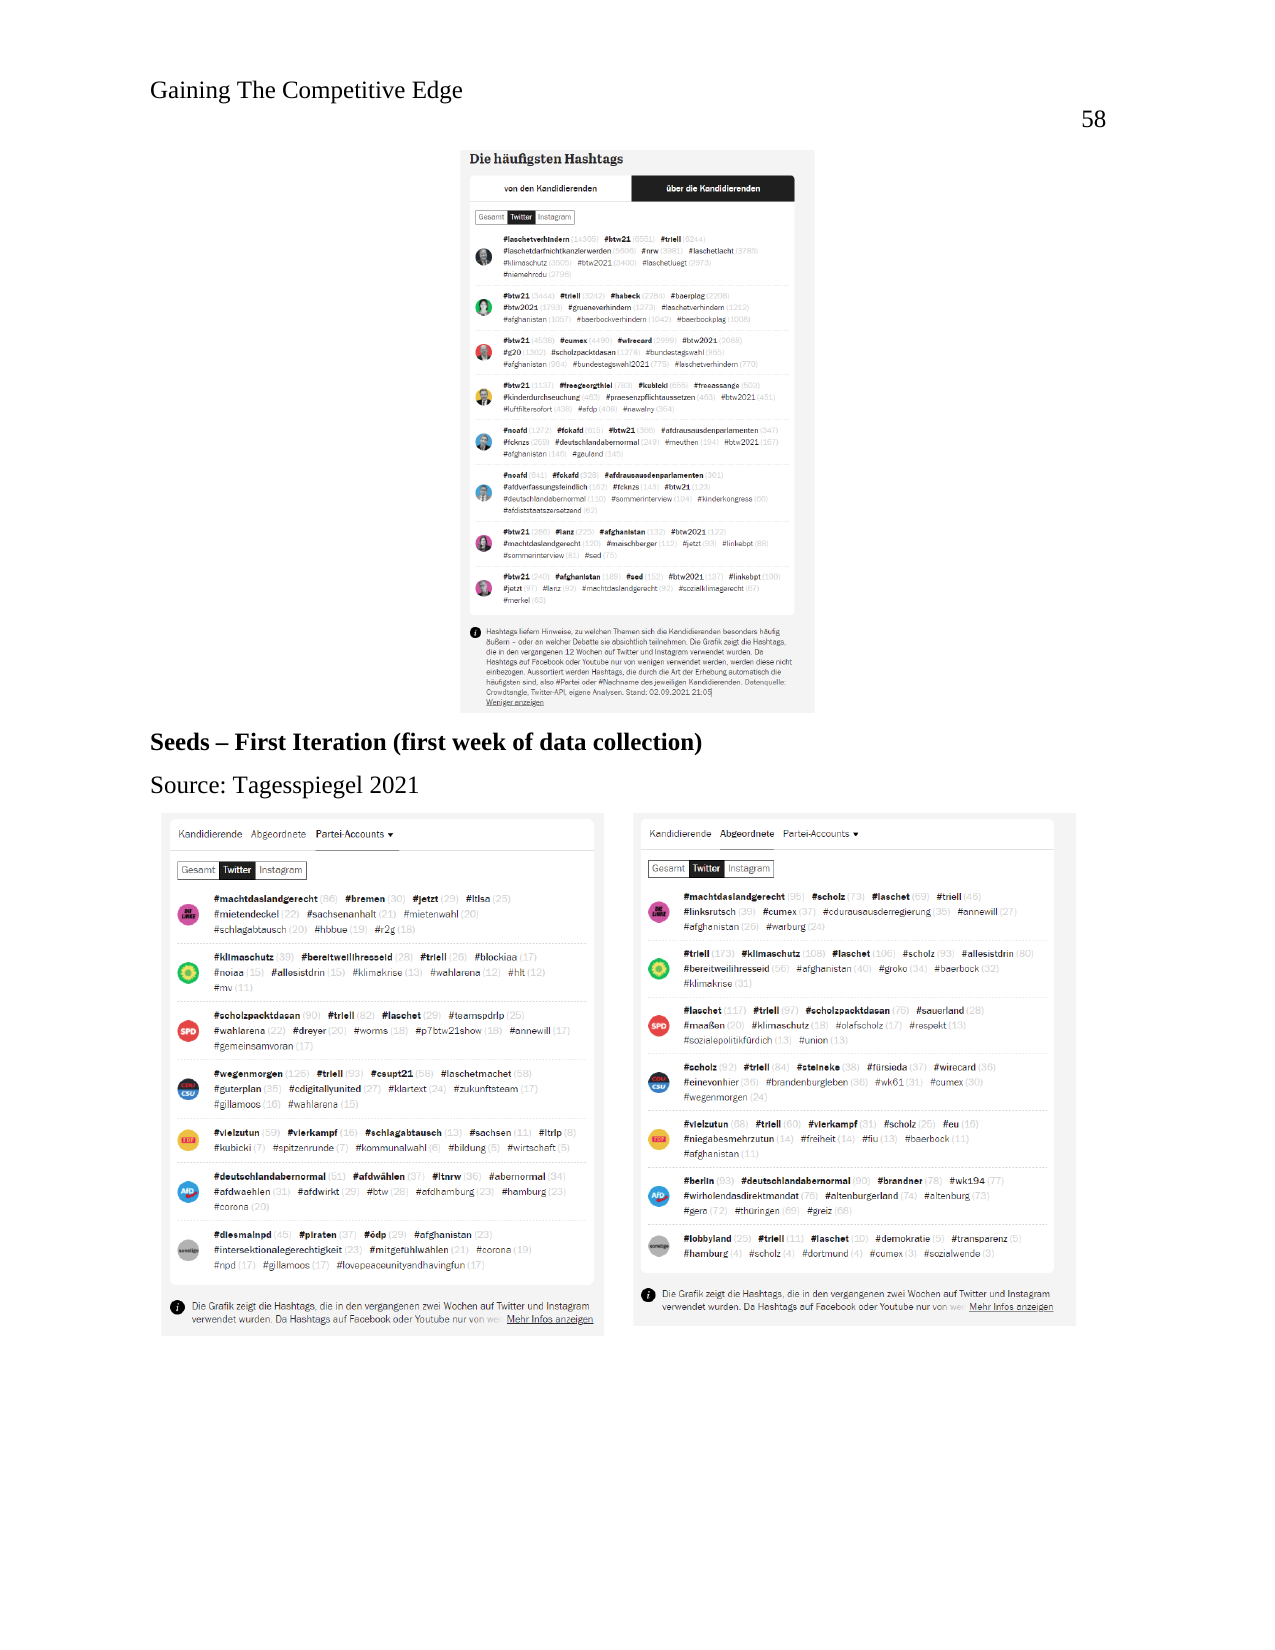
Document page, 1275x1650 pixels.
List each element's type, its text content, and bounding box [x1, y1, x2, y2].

picture [460, 150, 815, 713]
table_header [622, 813, 1094, 1350]
picture [633, 813, 1077, 1326]
text Source: Tagesspiegel 2021 [150, 770, 1125, 799]
table_header [150, 813, 622, 1350]
text Seeds – First Iteration (first week of data collection) [150, 727, 1125, 756]
picture [161, 813, 605, 1336]
